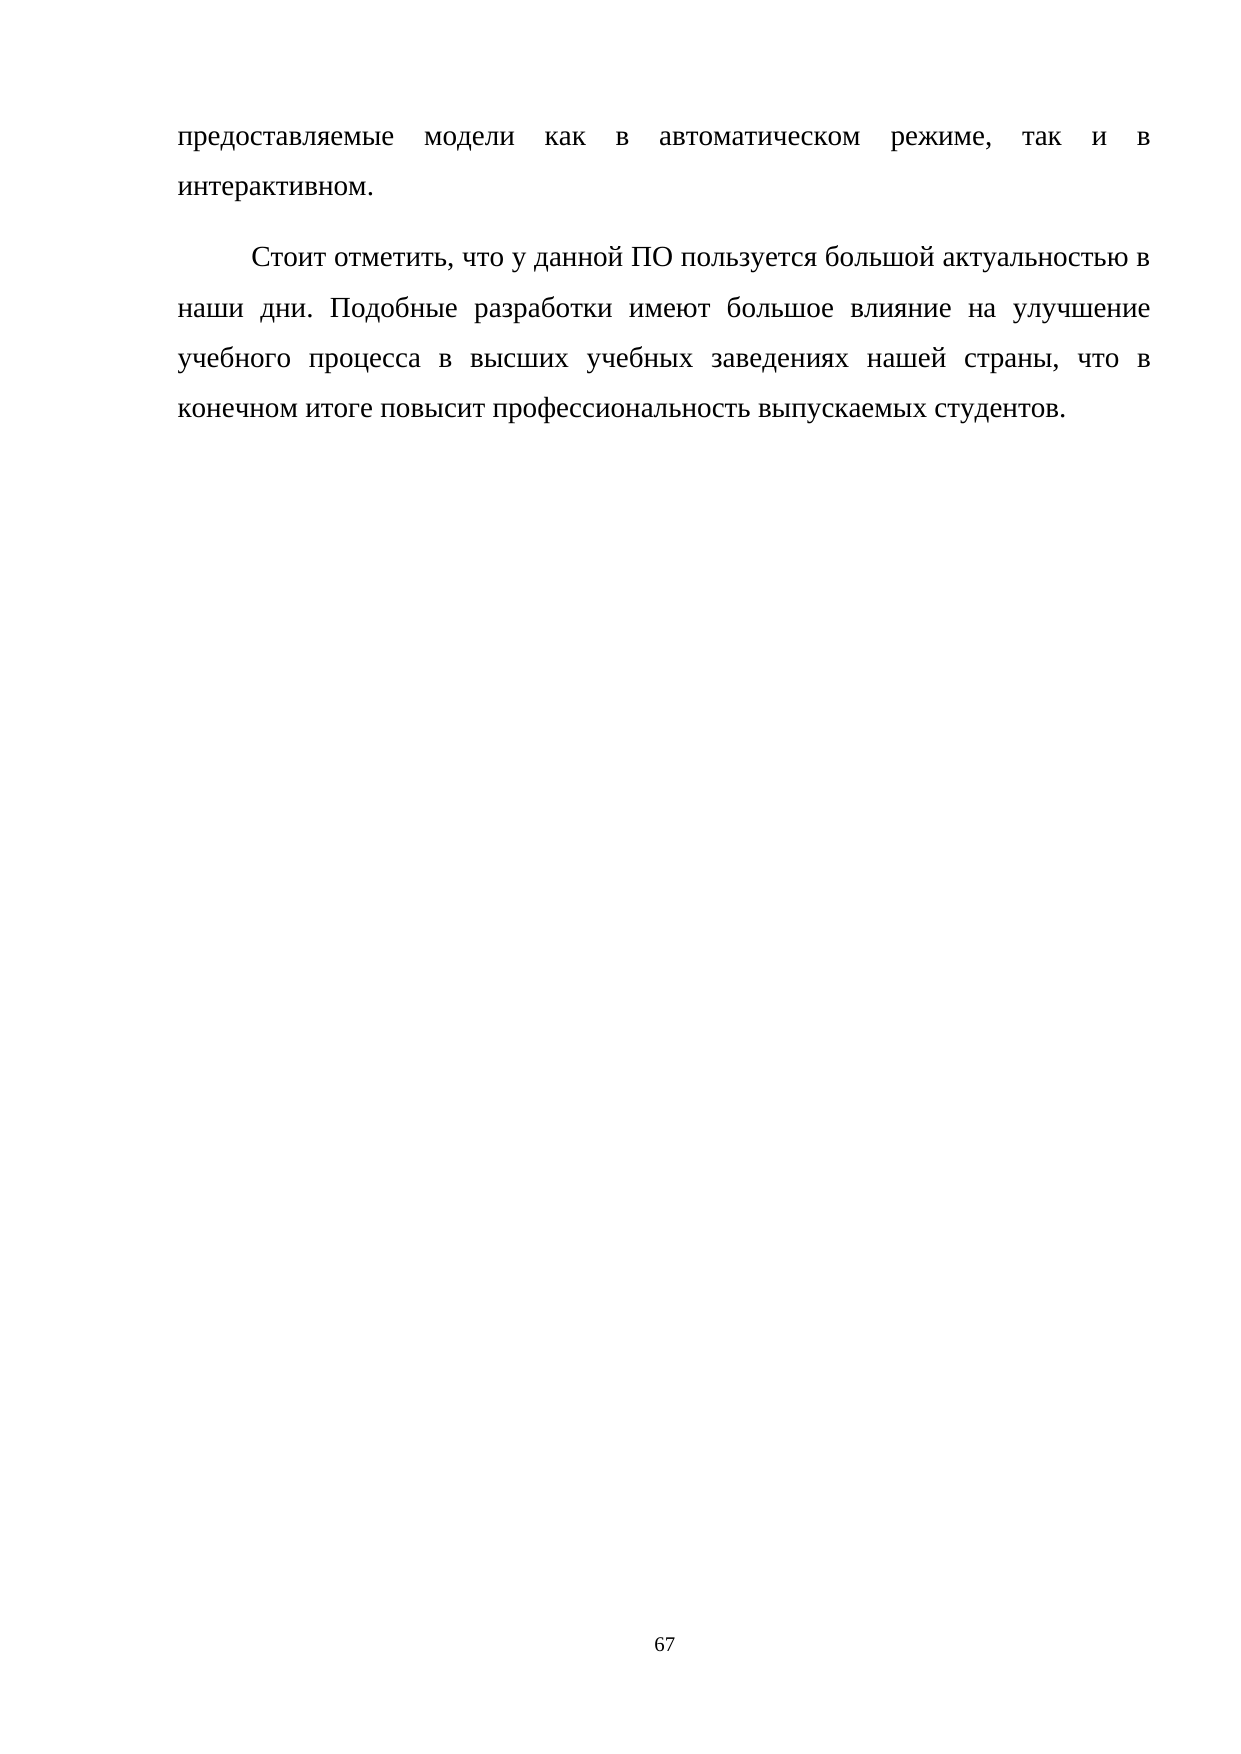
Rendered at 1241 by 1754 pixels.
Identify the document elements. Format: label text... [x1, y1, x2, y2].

text Стоит отметить, что у данной ПО пользуется большой актуальностью в наши дни. Подобные разработки имеют большое влияние на улучшение учебного процесса в высших учебных заведениях нашей страны, что в конечном итоге повысит профессиональность выпускаемых студентов. [177, 239, 1152, 424]
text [177, 118, 1152, 202]
